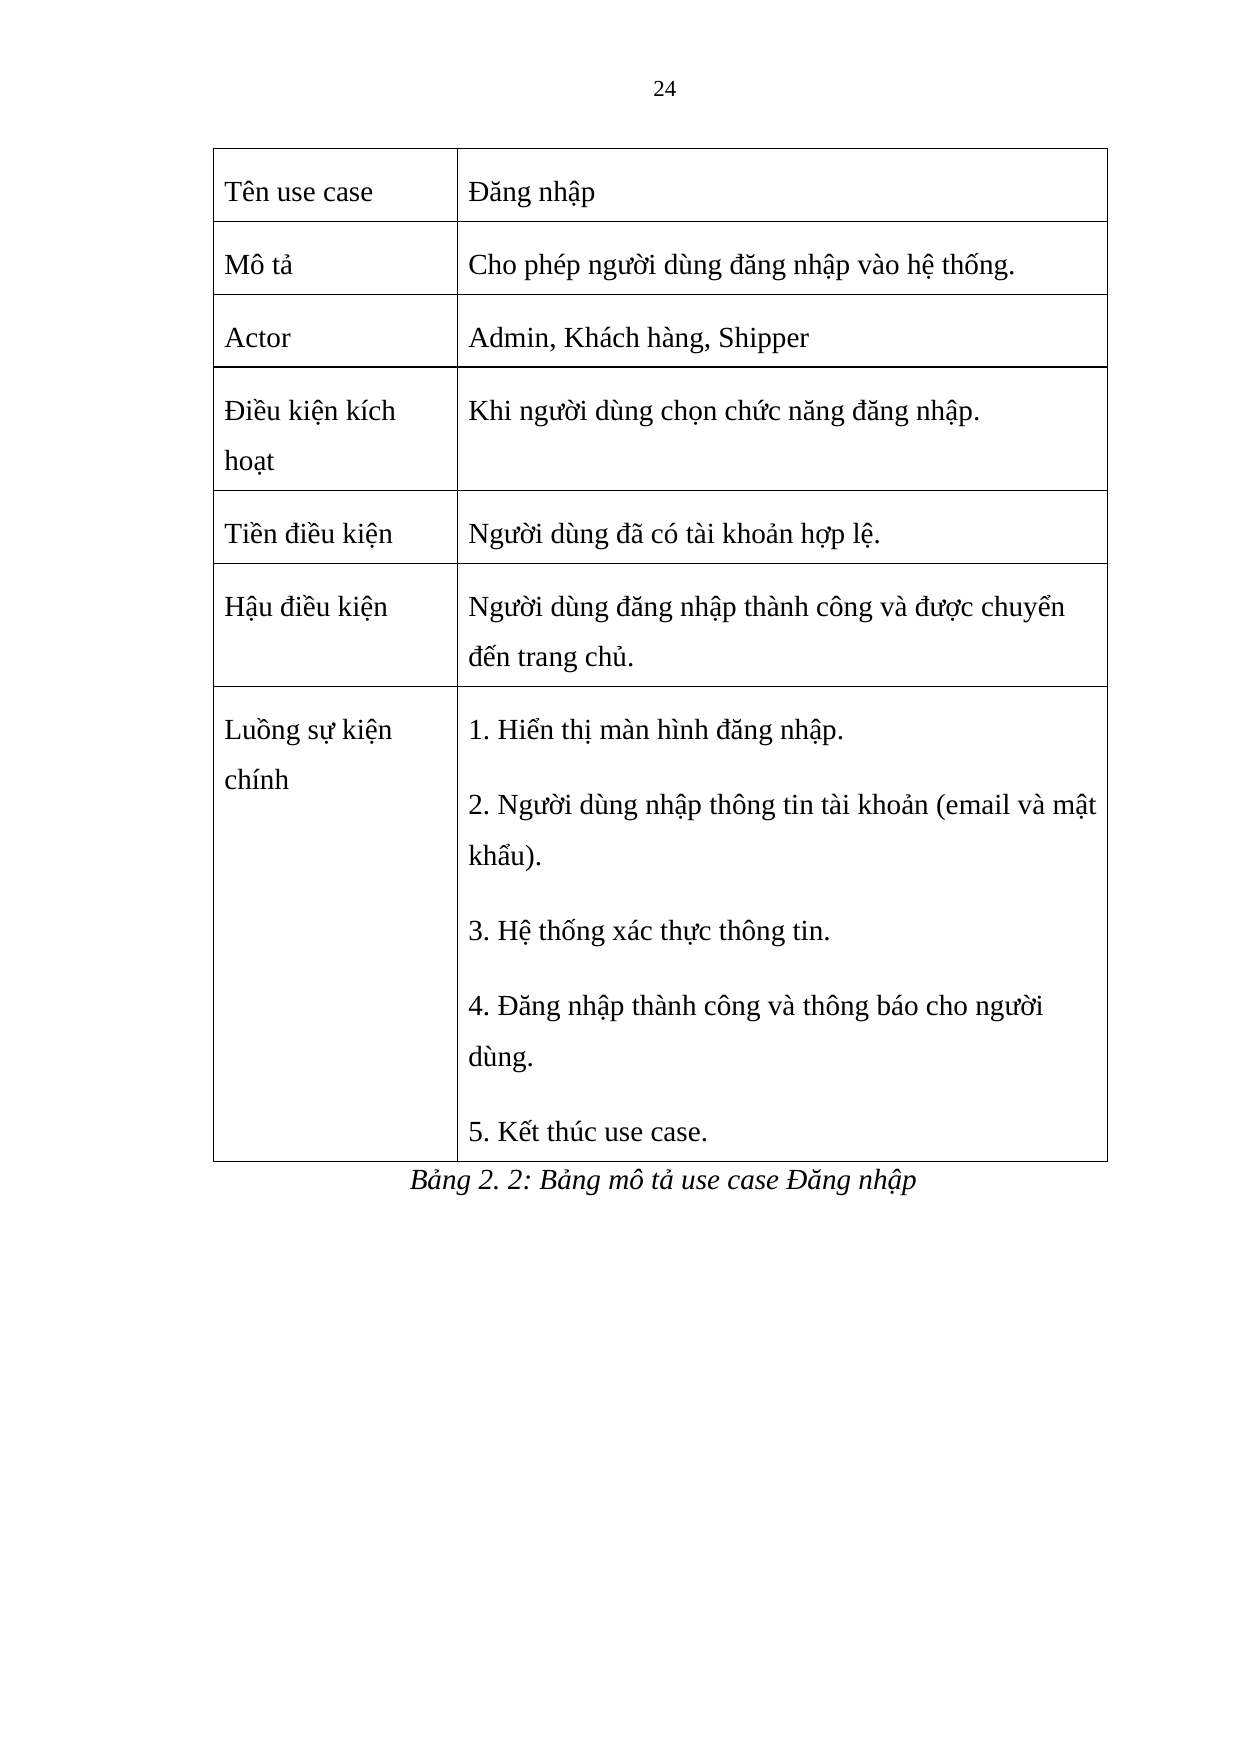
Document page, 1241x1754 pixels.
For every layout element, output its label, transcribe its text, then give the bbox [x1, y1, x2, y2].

table_cell Cho phép người dùng đăng nhập vào hệ thống. [458, 222, 1107, 293]
table_cell Actor [214, 295, 457, 366]
table_cell Tiền điều kiện [214, 491, 457, 563]
table_cell Mô tả [214, 222, 457, 293]
table_cell Người dùng đã có tài khoản hợp lệ. [458, 491, 1107, 563]
table_cell Admin, Khách hàng, Shipper [458, 295, 1107, 366]
table_cell Hậu điều kiện [214, 564, 457, 686]
table_cell Đăng nhập [458, 149, 1107, 221]
text Bảng 2. 2: Bảng mô tả use case Đăng nhập [207, 1162, 1122, 1195]
table_cell Điều kiện kích hoạt [214, 368, 457, 490]
table_cell Tên use case [214, 149, 457, 221]
table_cell 1. Hiển thị màn hình đăng nhập. 2. Người dùng nhập thông tin tài khoản (email và mật khẩu). 3. Hệ thống xác thực thông tin. 4. Đăng nhập thành công và thông báo cho người dùng. 5. Kết thúc use case. [458, 687, 1107, 1161]
table_cell Luồng sự kiện chính [214, 687, 457, 1161]
table_cell Khi người dùng chọn chức năng đăng nhập. [458, 368, 1107, 490]
table_cell Người dùng đăng nhập thành công và được chuyển đến trang chủ. [458, 564, 1107, 686]
